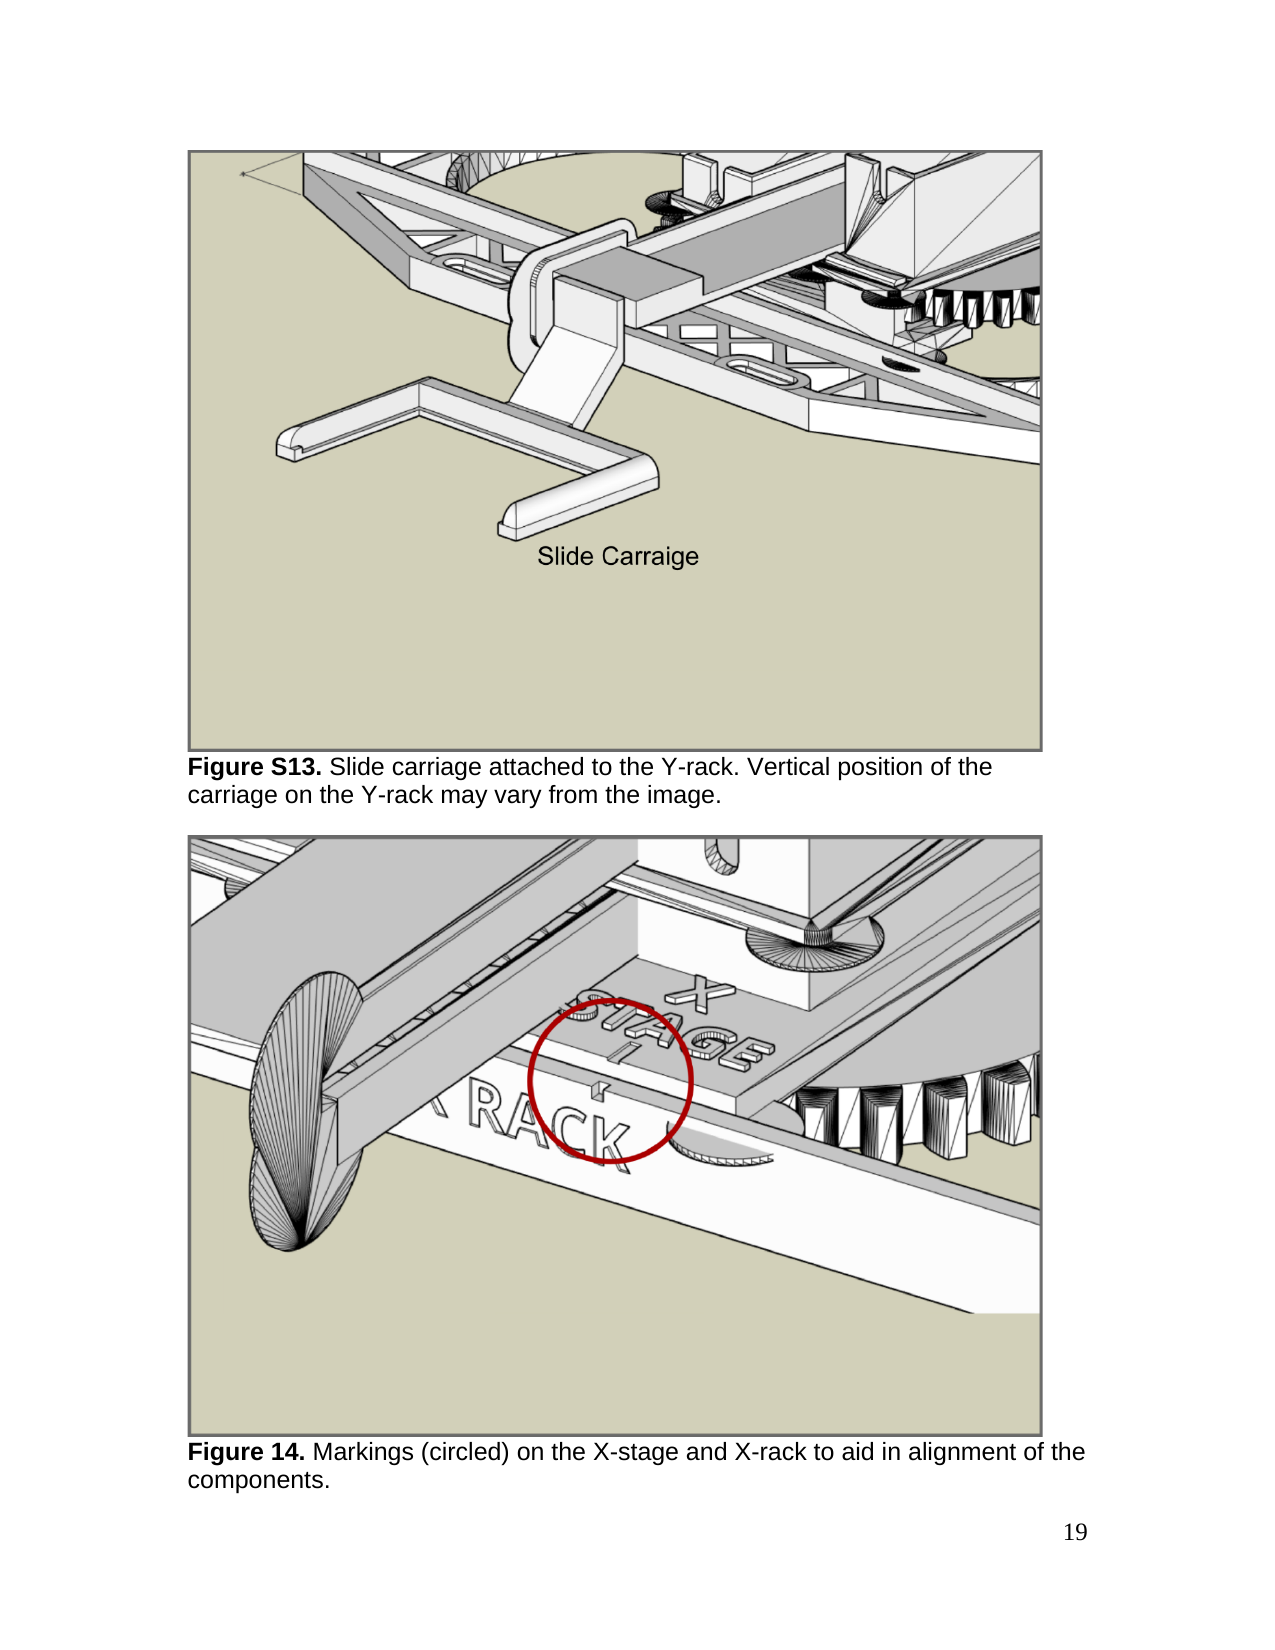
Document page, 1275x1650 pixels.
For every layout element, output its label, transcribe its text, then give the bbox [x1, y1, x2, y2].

picture [187, 150, 1043, 752]
text Figure S13. Slide carriage attached to the Y-rack. Vertical position of the carriage on the Y-rack may vary from the image. [187, 751, 1087, 809]
text Figure 14. Markings (circled) on the X-stage and X-rack to aid in alignment of the components. [187, 1437, 1087, 1494]
picture [187, 835, 1043, 1437]
